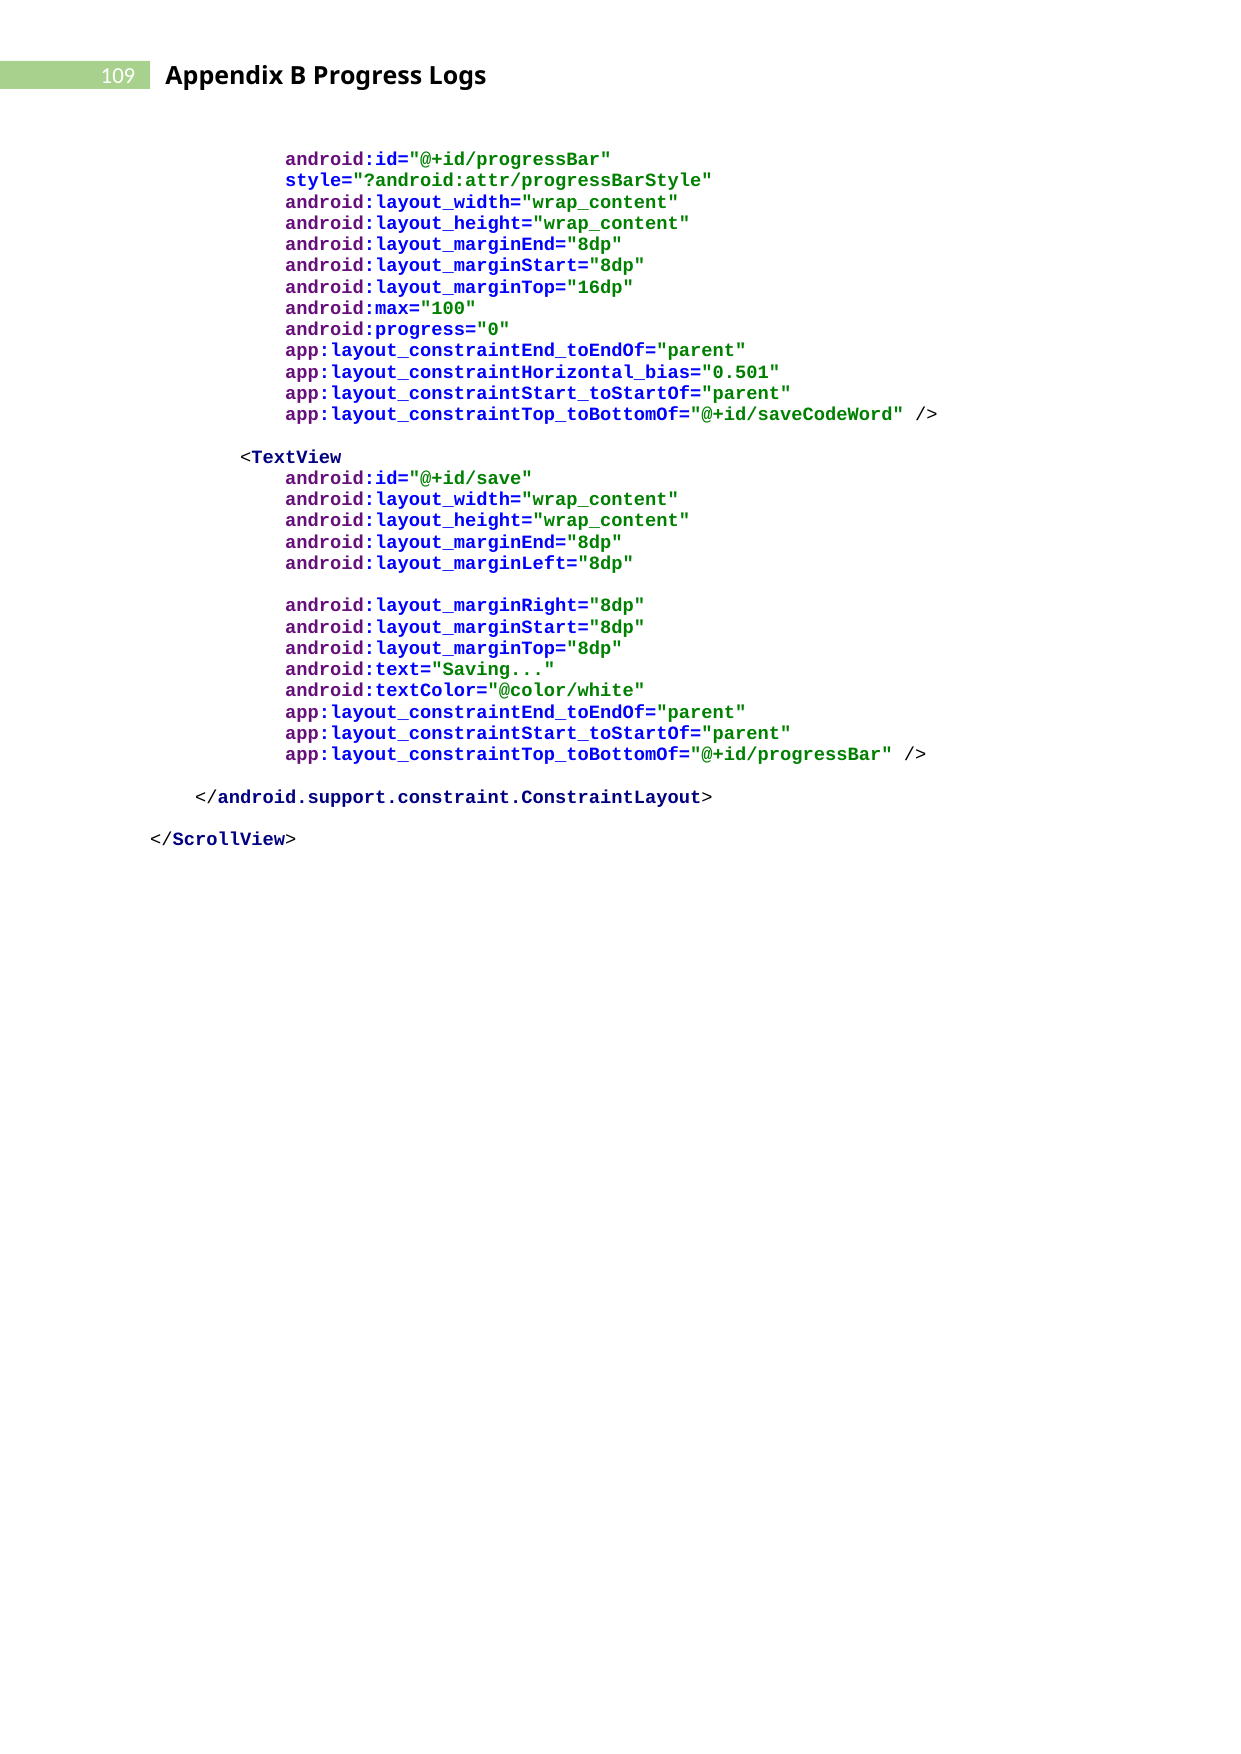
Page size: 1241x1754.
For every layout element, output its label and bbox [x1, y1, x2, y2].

text [150, 150, 1090, 915]
